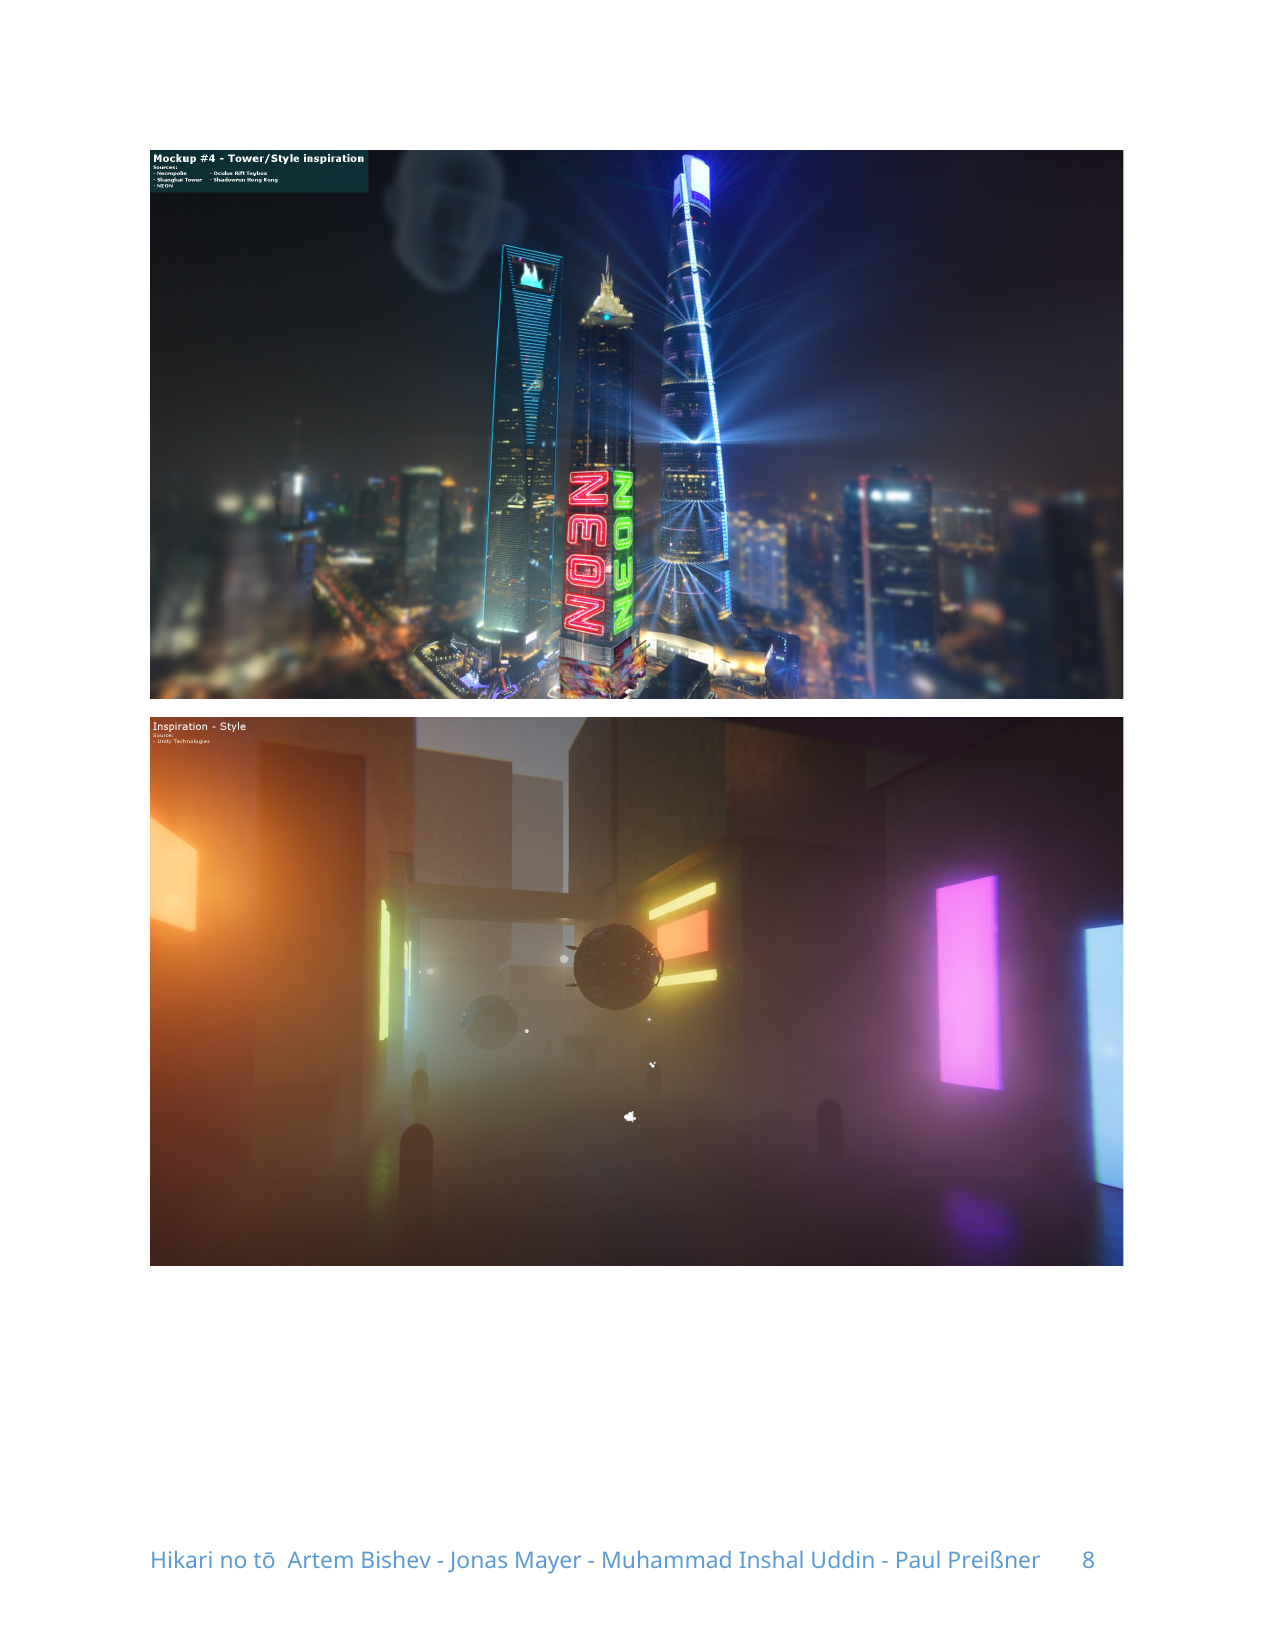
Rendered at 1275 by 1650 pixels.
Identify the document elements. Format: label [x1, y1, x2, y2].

picture [150, 150, 1124, 699]
picture [150, 717, 1124, 1266]
